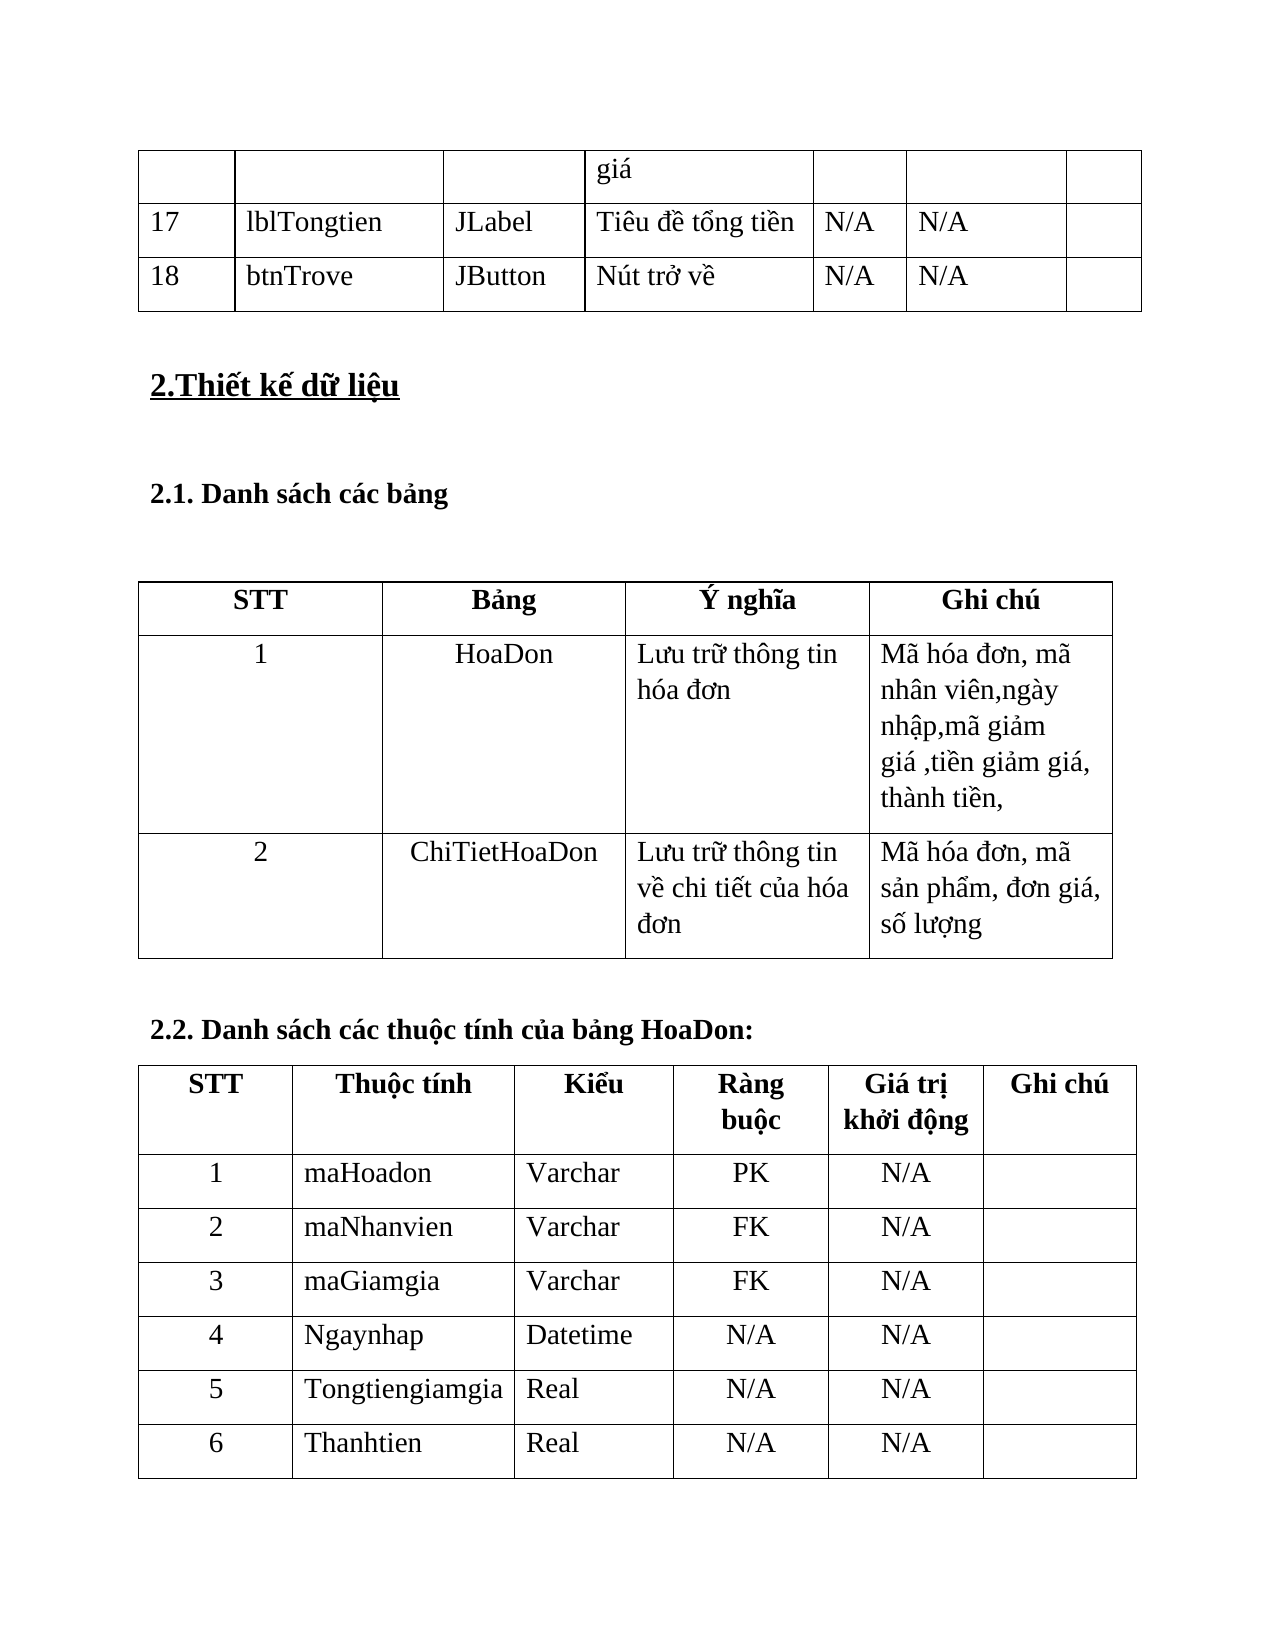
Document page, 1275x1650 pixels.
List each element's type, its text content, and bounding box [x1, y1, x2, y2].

text 2.1. Danh sách các bảng [150, 476, 1125, 509]
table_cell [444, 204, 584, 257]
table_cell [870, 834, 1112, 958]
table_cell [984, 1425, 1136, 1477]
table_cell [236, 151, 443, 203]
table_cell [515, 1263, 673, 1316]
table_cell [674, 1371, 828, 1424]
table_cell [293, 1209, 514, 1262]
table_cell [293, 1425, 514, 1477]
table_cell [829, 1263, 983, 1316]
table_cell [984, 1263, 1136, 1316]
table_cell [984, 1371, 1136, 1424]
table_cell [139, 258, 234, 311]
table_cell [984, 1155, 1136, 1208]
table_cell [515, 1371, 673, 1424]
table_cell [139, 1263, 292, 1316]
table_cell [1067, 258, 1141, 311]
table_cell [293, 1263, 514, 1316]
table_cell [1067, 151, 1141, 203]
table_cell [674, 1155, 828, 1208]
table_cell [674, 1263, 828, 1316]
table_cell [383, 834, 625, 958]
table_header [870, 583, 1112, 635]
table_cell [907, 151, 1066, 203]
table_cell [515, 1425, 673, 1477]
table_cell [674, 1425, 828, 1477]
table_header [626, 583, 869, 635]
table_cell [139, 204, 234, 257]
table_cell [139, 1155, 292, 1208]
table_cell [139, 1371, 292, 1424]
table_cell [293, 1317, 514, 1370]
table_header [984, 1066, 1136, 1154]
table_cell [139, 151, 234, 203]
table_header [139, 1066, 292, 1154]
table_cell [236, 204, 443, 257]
text 2.Thiết kế dữ liệu [150, 365, 1125, 403]
text 2.2. Danh sách các thuộc tính của bảng HoaDon: [150, 1012, 1125, 1046]
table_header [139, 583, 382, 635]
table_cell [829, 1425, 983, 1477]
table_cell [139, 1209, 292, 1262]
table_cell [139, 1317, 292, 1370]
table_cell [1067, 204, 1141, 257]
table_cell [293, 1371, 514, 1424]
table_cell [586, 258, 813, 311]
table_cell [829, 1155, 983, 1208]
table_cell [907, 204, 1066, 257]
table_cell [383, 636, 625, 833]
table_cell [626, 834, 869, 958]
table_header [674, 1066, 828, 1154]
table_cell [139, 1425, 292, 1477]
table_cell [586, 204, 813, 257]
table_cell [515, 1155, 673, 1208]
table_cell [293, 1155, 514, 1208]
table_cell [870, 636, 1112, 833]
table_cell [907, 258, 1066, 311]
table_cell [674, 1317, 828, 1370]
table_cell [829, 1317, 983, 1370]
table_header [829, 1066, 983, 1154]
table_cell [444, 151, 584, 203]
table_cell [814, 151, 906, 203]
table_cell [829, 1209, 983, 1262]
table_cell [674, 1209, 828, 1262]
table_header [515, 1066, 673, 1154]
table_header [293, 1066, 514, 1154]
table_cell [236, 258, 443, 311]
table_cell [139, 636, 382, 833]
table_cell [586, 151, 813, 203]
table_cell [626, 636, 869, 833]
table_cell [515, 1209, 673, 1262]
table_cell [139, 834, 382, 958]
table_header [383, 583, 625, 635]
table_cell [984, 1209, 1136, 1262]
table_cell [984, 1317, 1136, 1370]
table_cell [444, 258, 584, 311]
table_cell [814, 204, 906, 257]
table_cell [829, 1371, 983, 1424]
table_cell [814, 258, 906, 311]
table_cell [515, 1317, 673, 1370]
